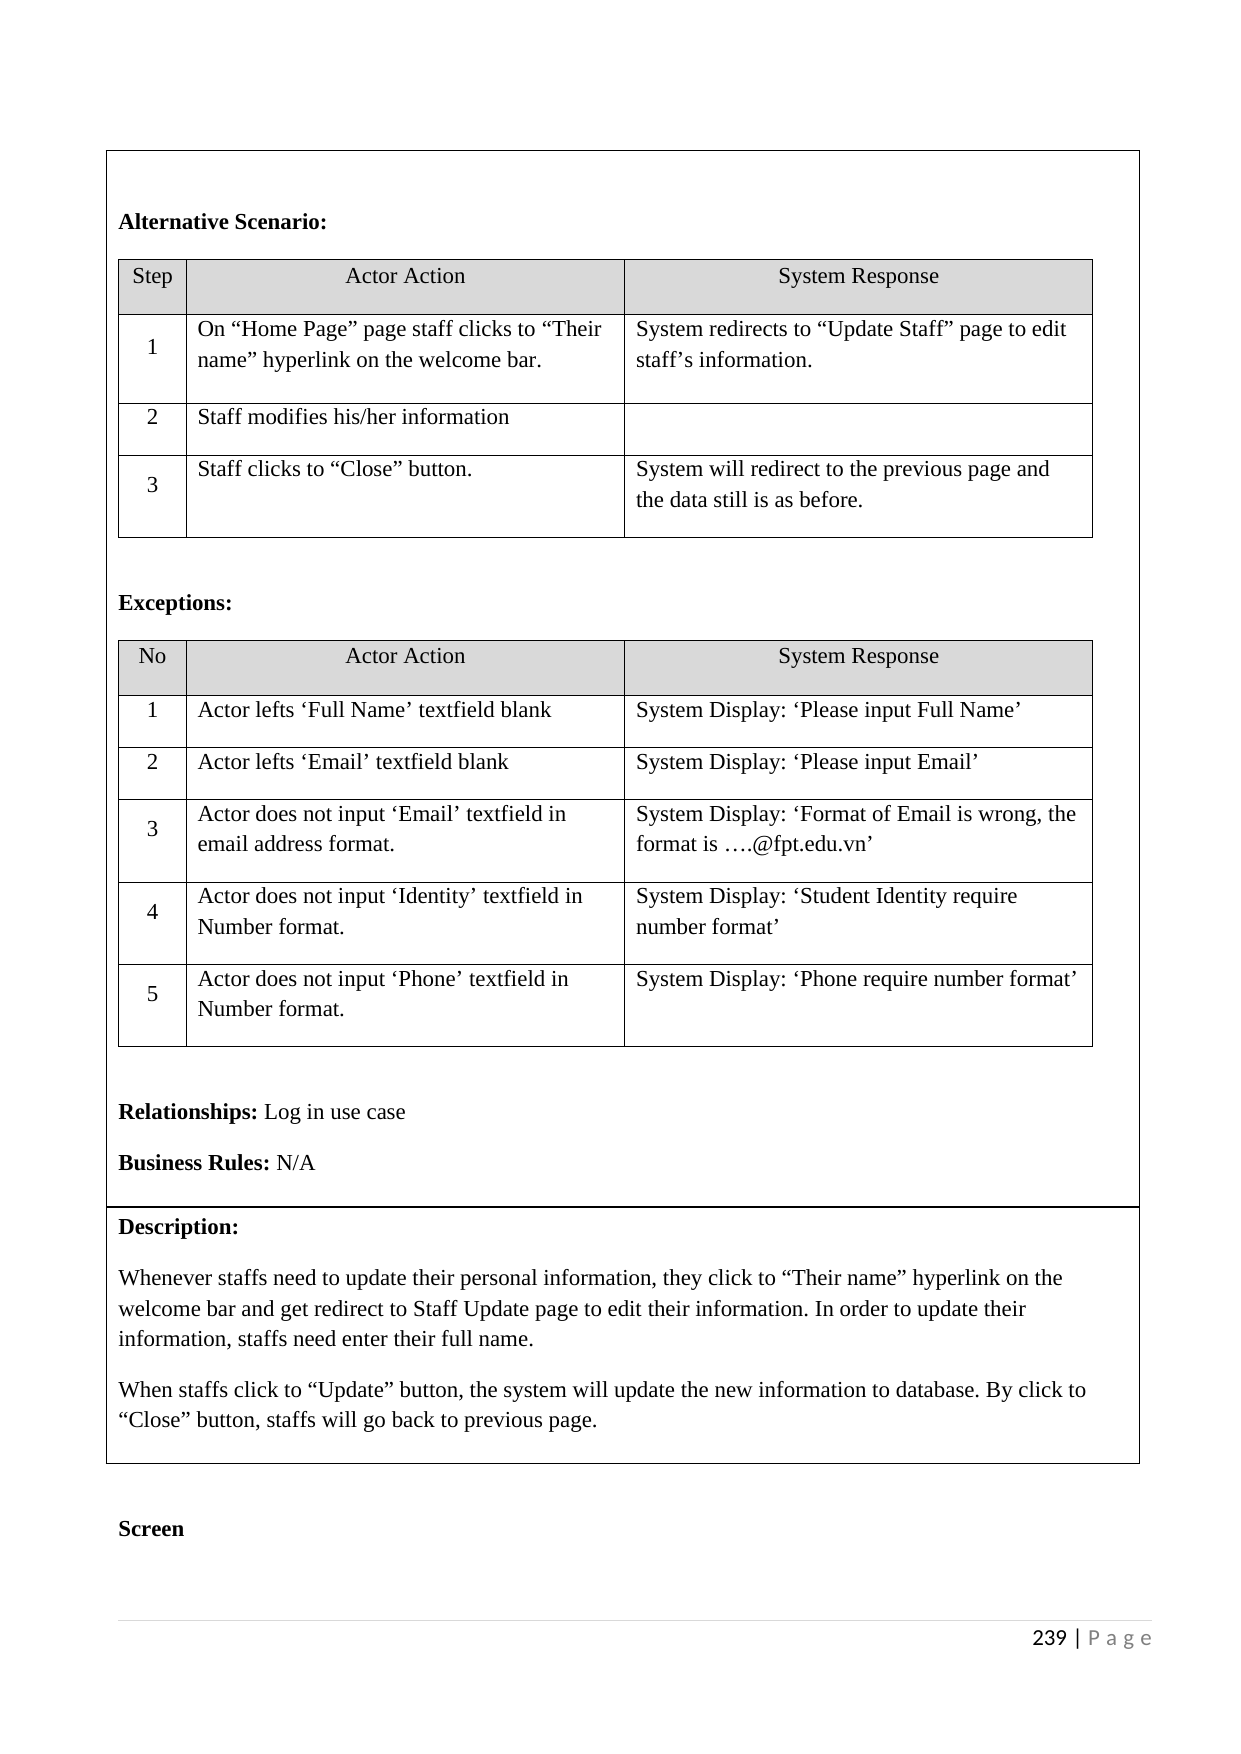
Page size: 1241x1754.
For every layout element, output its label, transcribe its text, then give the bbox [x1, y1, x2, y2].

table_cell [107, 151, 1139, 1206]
text Screen [118, 1515, 1152, 1542]
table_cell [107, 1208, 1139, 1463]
